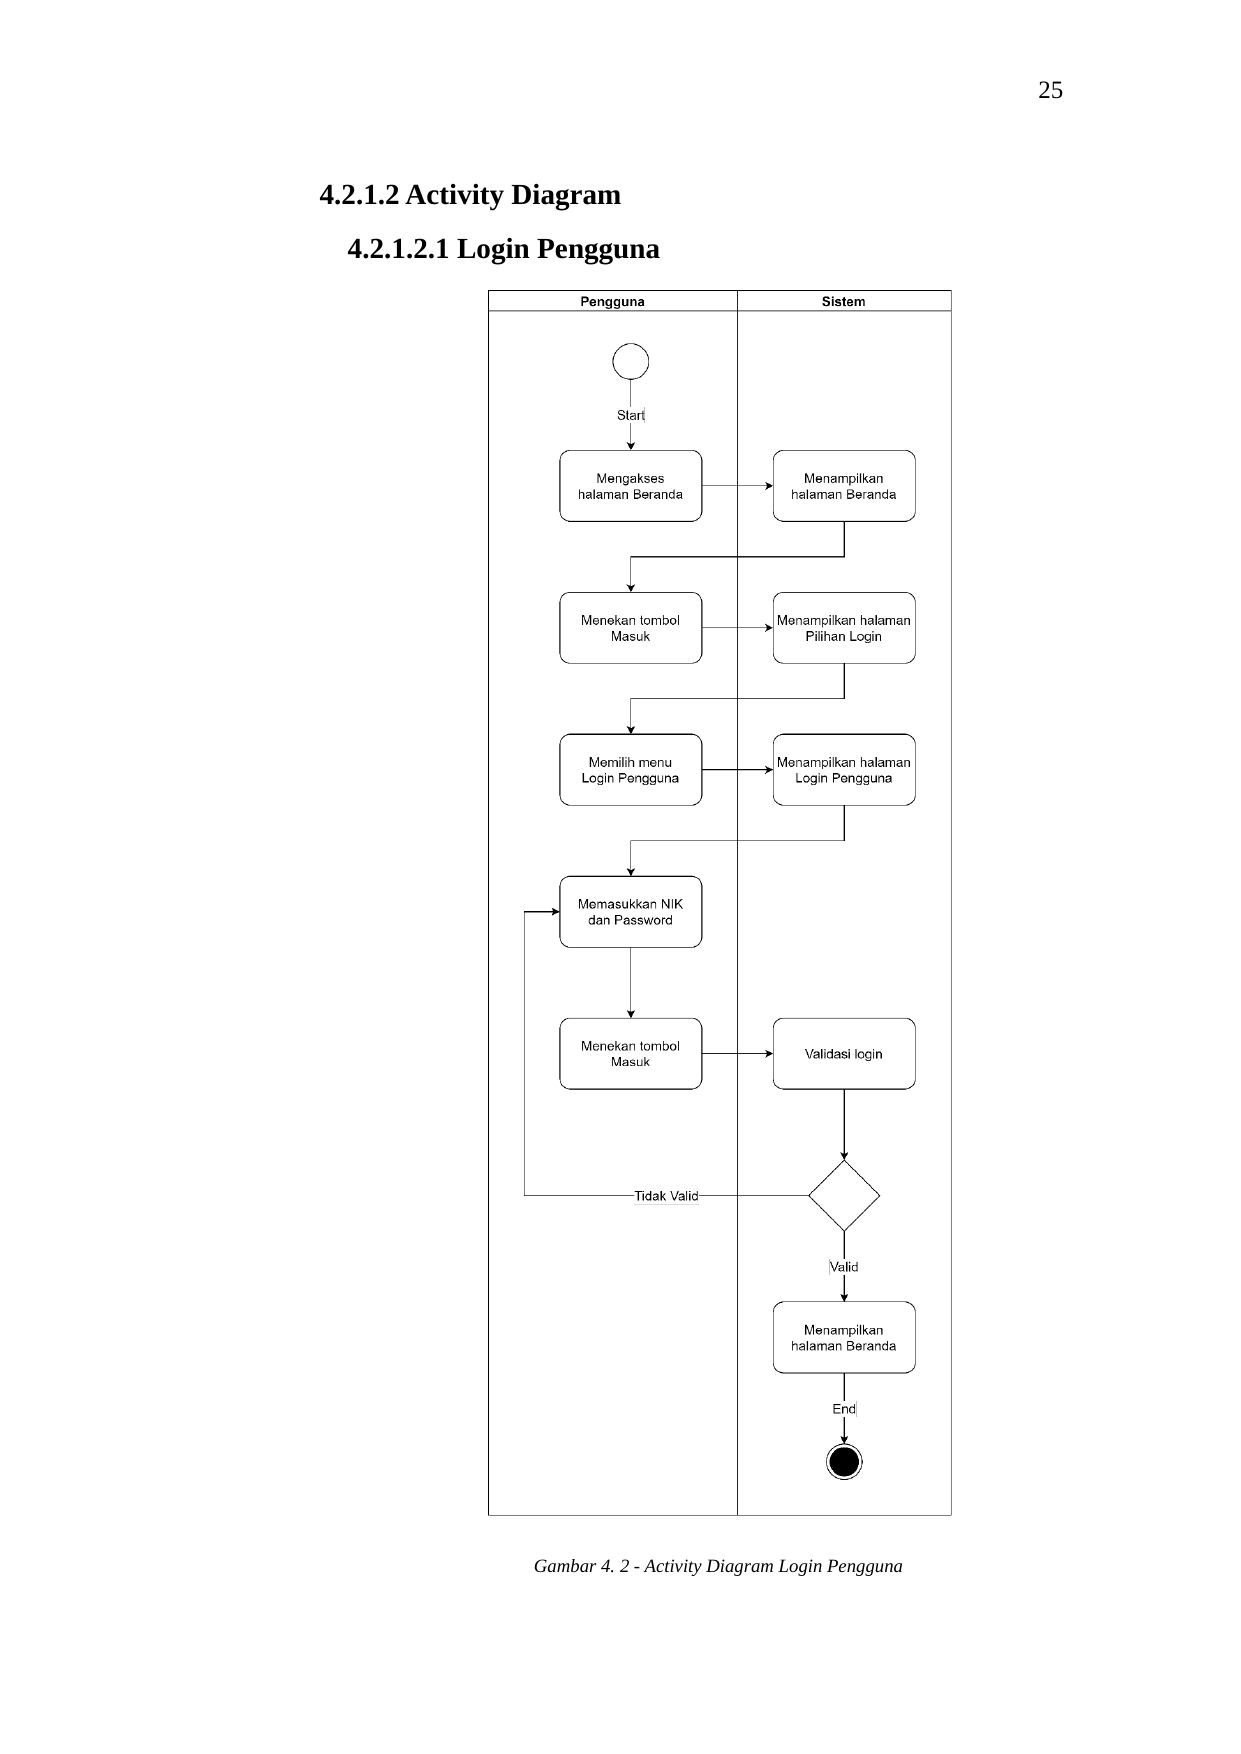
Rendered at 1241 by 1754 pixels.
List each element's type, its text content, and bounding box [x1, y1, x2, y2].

picture [479, 282, 959, 1524]
text Gambar 4. 2 - Activity Diagram Login Pengguna [376, 1554, 1063, 1576]
subtitle 4.2.1.2.1 Login Pengguna [347, 232, 1063, 265]
subtitle 4.2.1.2 Activity Diagram [319, 177, 1063, 211]
